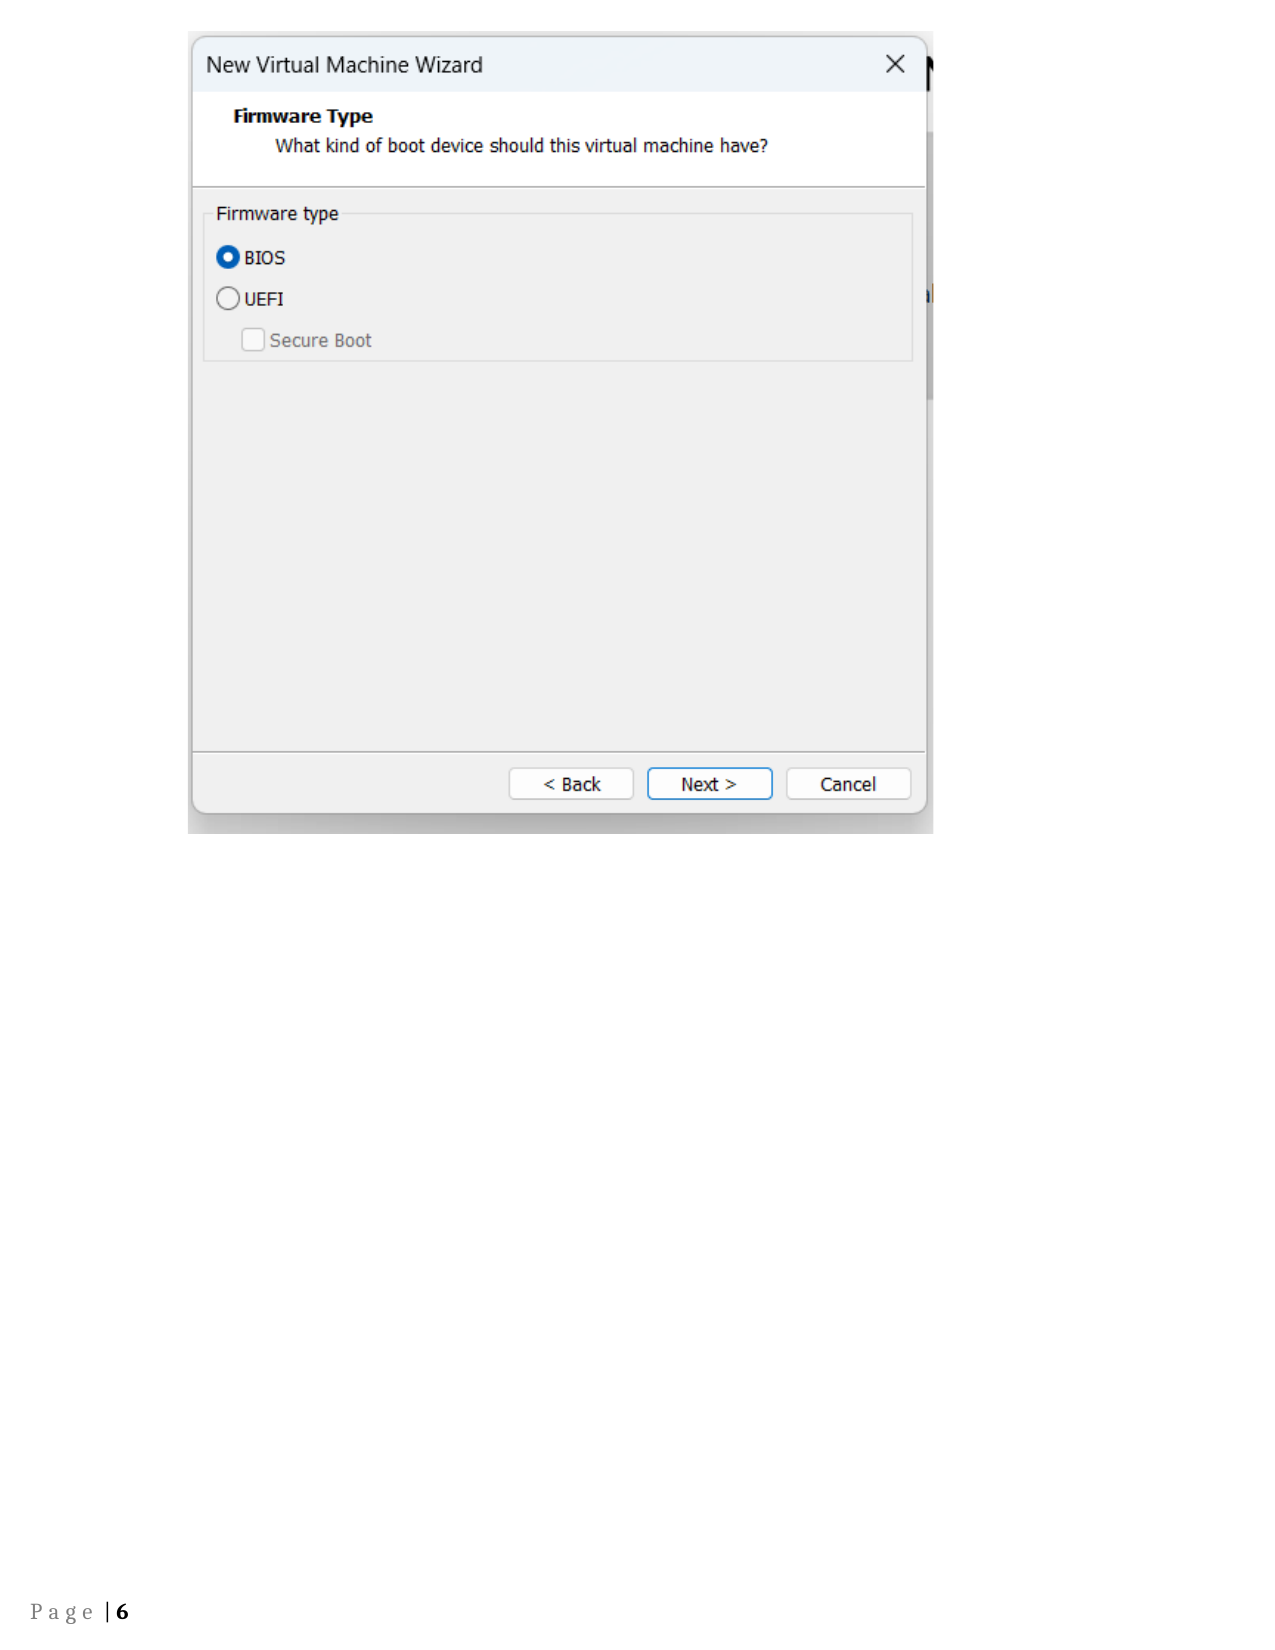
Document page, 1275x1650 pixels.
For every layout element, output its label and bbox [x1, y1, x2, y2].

picture [187, 31, 934, 834]
